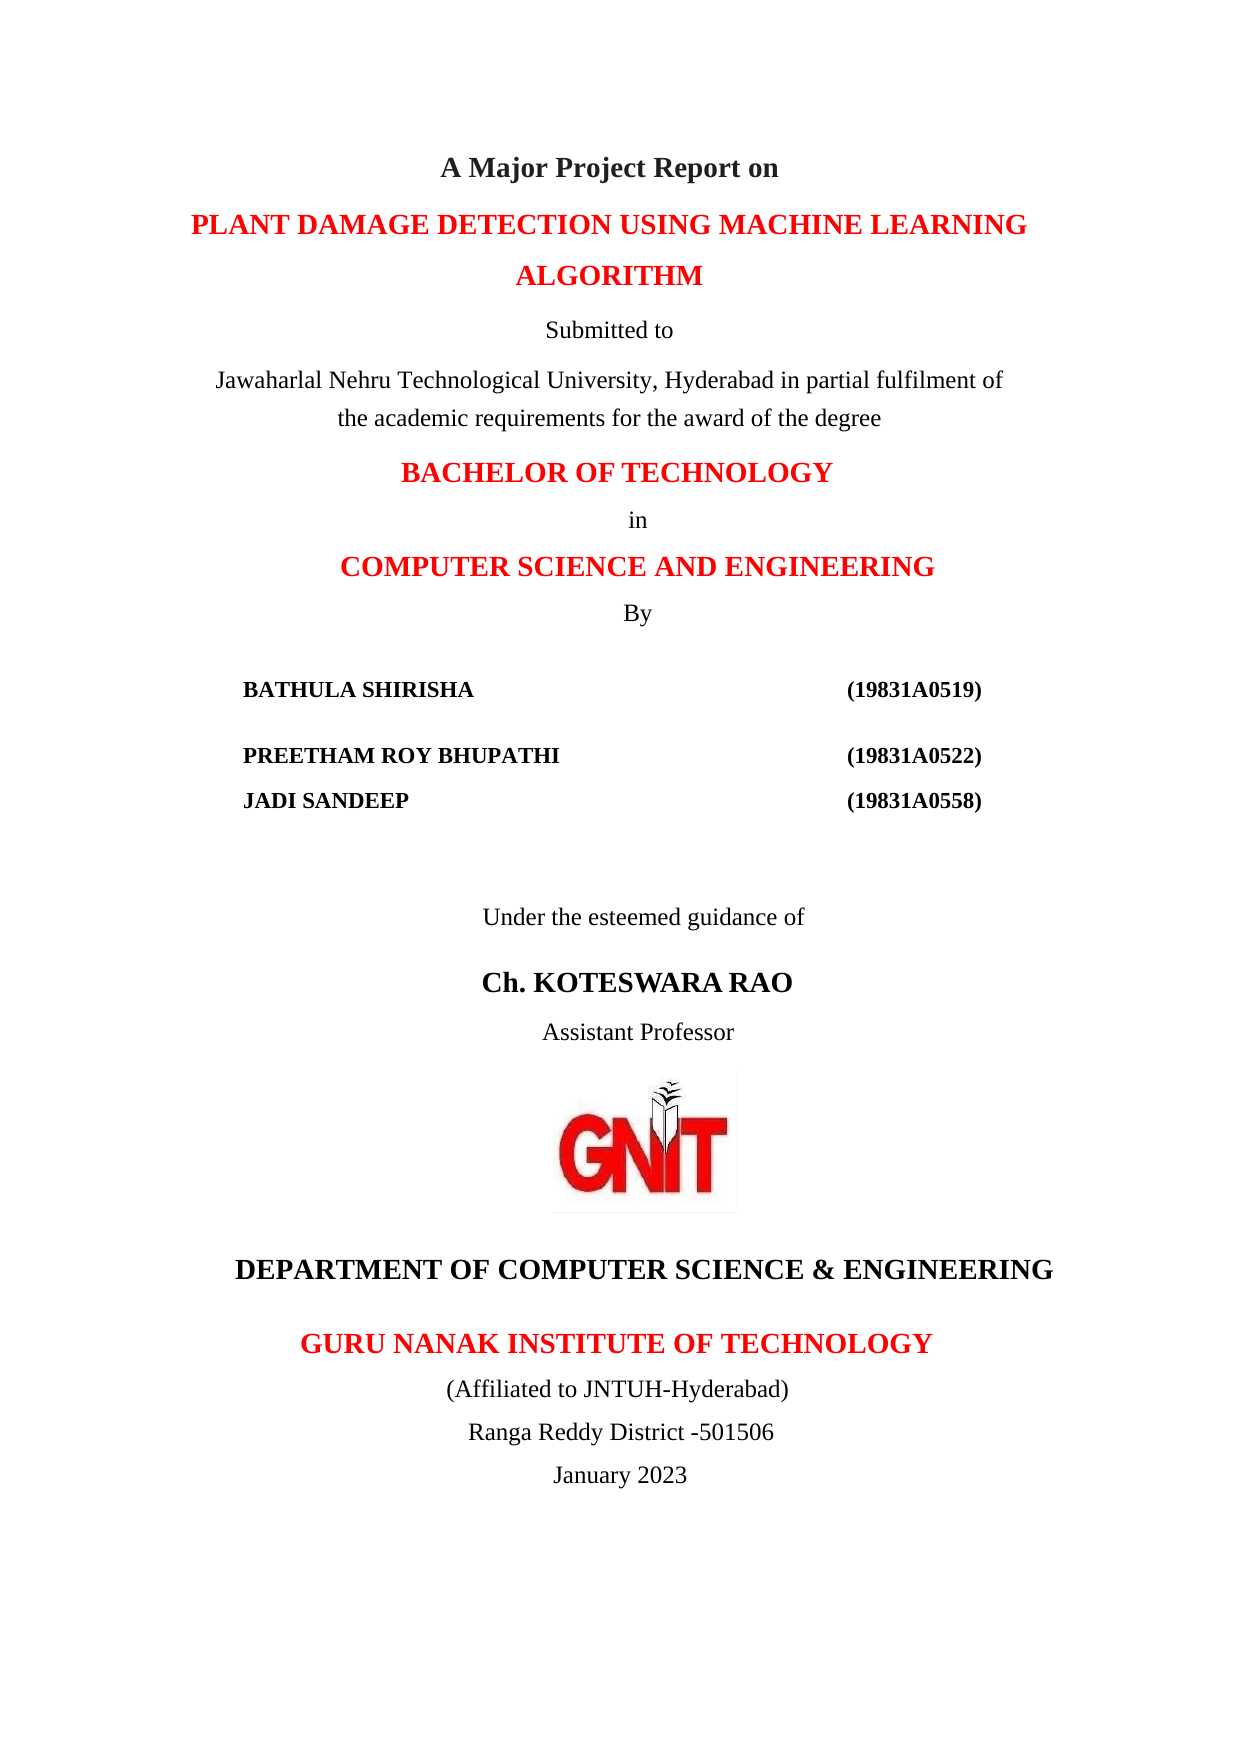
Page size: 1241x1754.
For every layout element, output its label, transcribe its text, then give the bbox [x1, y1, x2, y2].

text Jawaharlal Nehru Technological University, Hyderabad in partial fulfilment of [150, 365, 1069, 394]
text Assistant Professor [338, 1017, 937, 1046]
text (Affiliated to JNTUH-Hyderabad) [338, 1374, 896, 1403]
text By [229, 598, 1046, 626]
table_cell PREETHAM ROY BHUPATHI [235, 734, 838, 779]
text Under the esteemed guidance of [191, 902, 1090, 931]
table_cell JADI SANDEEP [235, 779, 838, 824]
subtitle Ch. KOTESWARA RAO [184, 966, 1090, 999]
table_header BATHULA SHIRISHA [235, 668, 838, 734]
text Submitted to [150, 315, 1069, 344]
text COMPUTER SCIENCE AND ENGINEERING [229, 549, 1046, 583]
table_cell (19831A0522) [839, 734, 1006, 779]
text the academic requirements for the award of the degree [150, 403, 1069, 432]
text DEPARTMENT OF COMPUTER SCIENCE & ENGINEERING [199, 1252, 1090, 1286]
text Ranga Reddy District -501506 [338, 1417, 903, 1446]
table_cell (19831A0558) [839, 779, 1006, 824]
text GURU NANAK INSTITUTE OF TECHNOLOGY [150, 1326, 1083, 1359]
text A Major Project Report on [150, 150, 1069, 183]
text PLANT DAMAGE DETECTION USING MACHINE LEARNING ALGORITHM [150, 207, 1069, 291]
table_header (19831A0519) [839, 668, 1006, 734]
text January 2023 [150, 1460, 1090, 1489]
subtitle BACHELOR OF TECHNOLOGY [150, 455, 1084, 489]
text in [229, 506, 1046, 534]
picture [552, 1071, 737, 1213]
